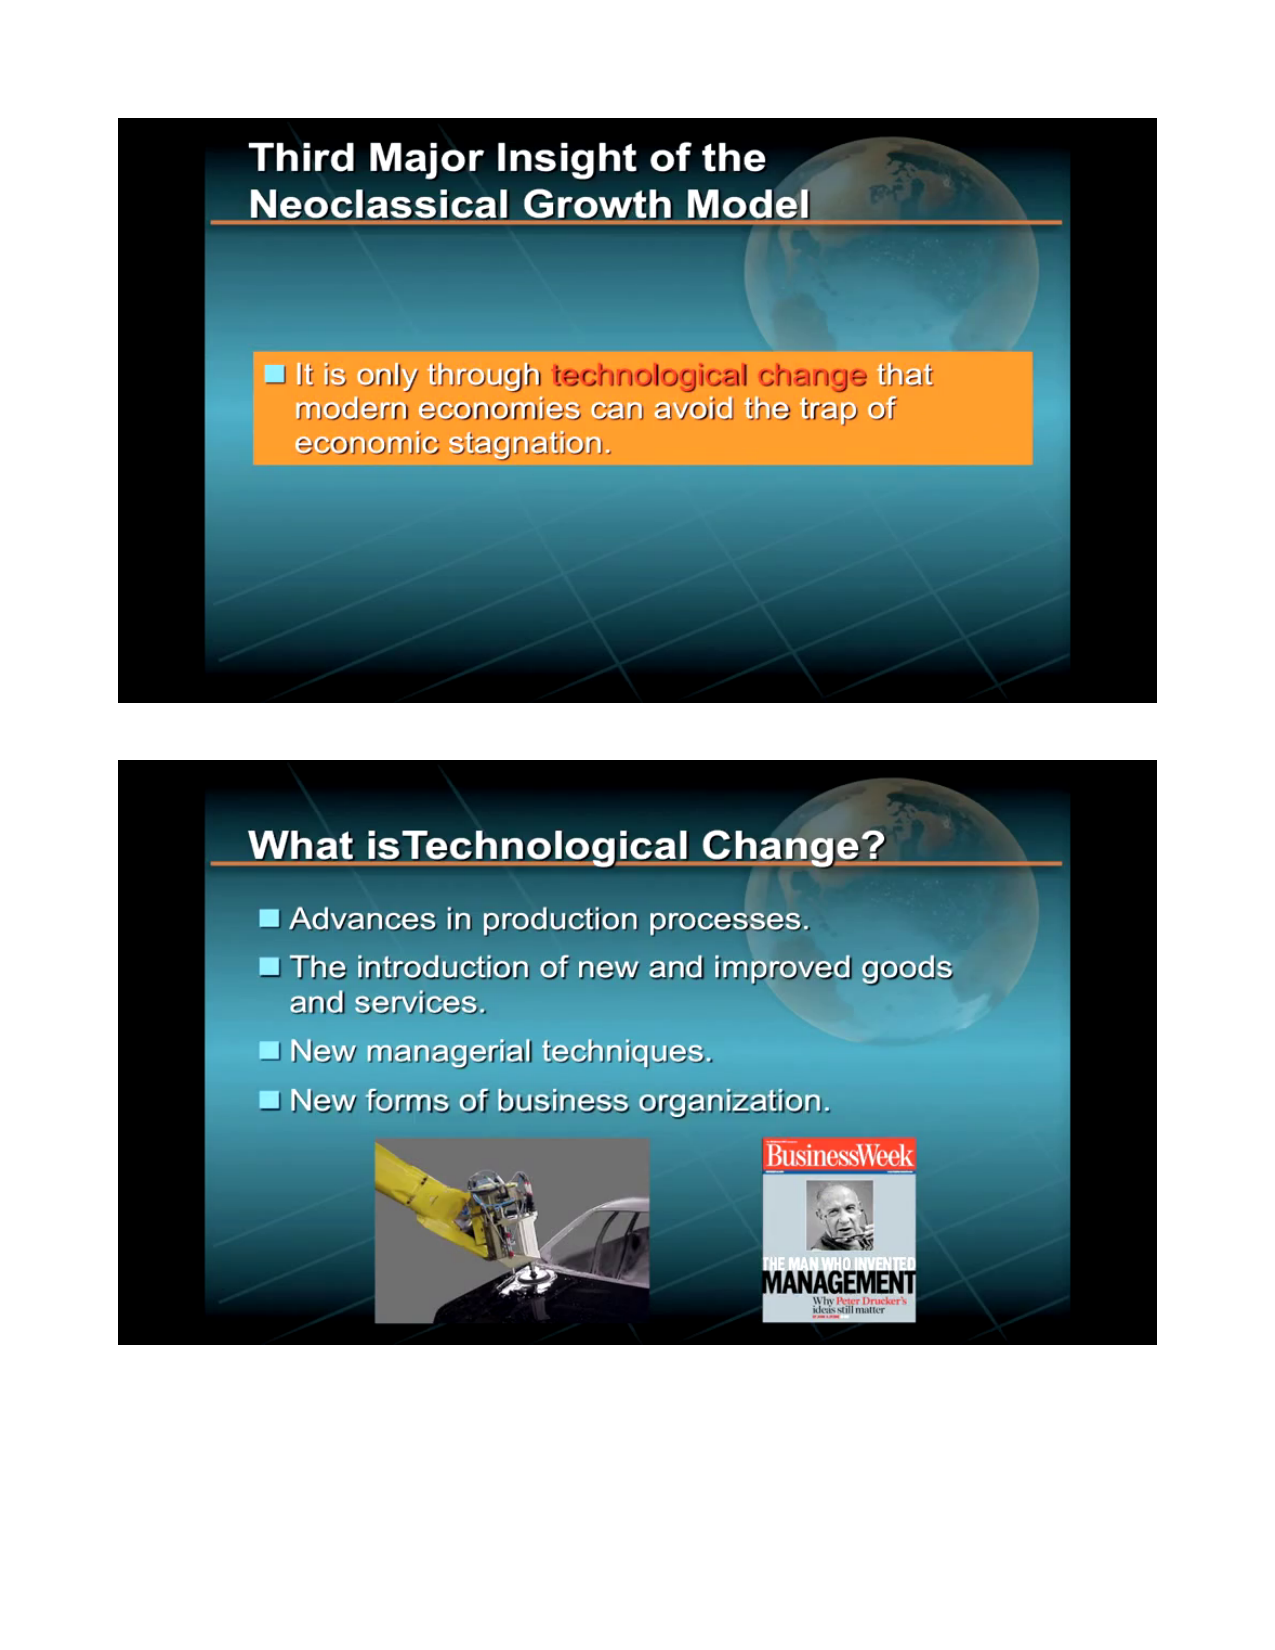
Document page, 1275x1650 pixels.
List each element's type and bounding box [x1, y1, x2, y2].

picture [118, 760, 1157, 1345]
picture [118, 118, 1157, 703]
